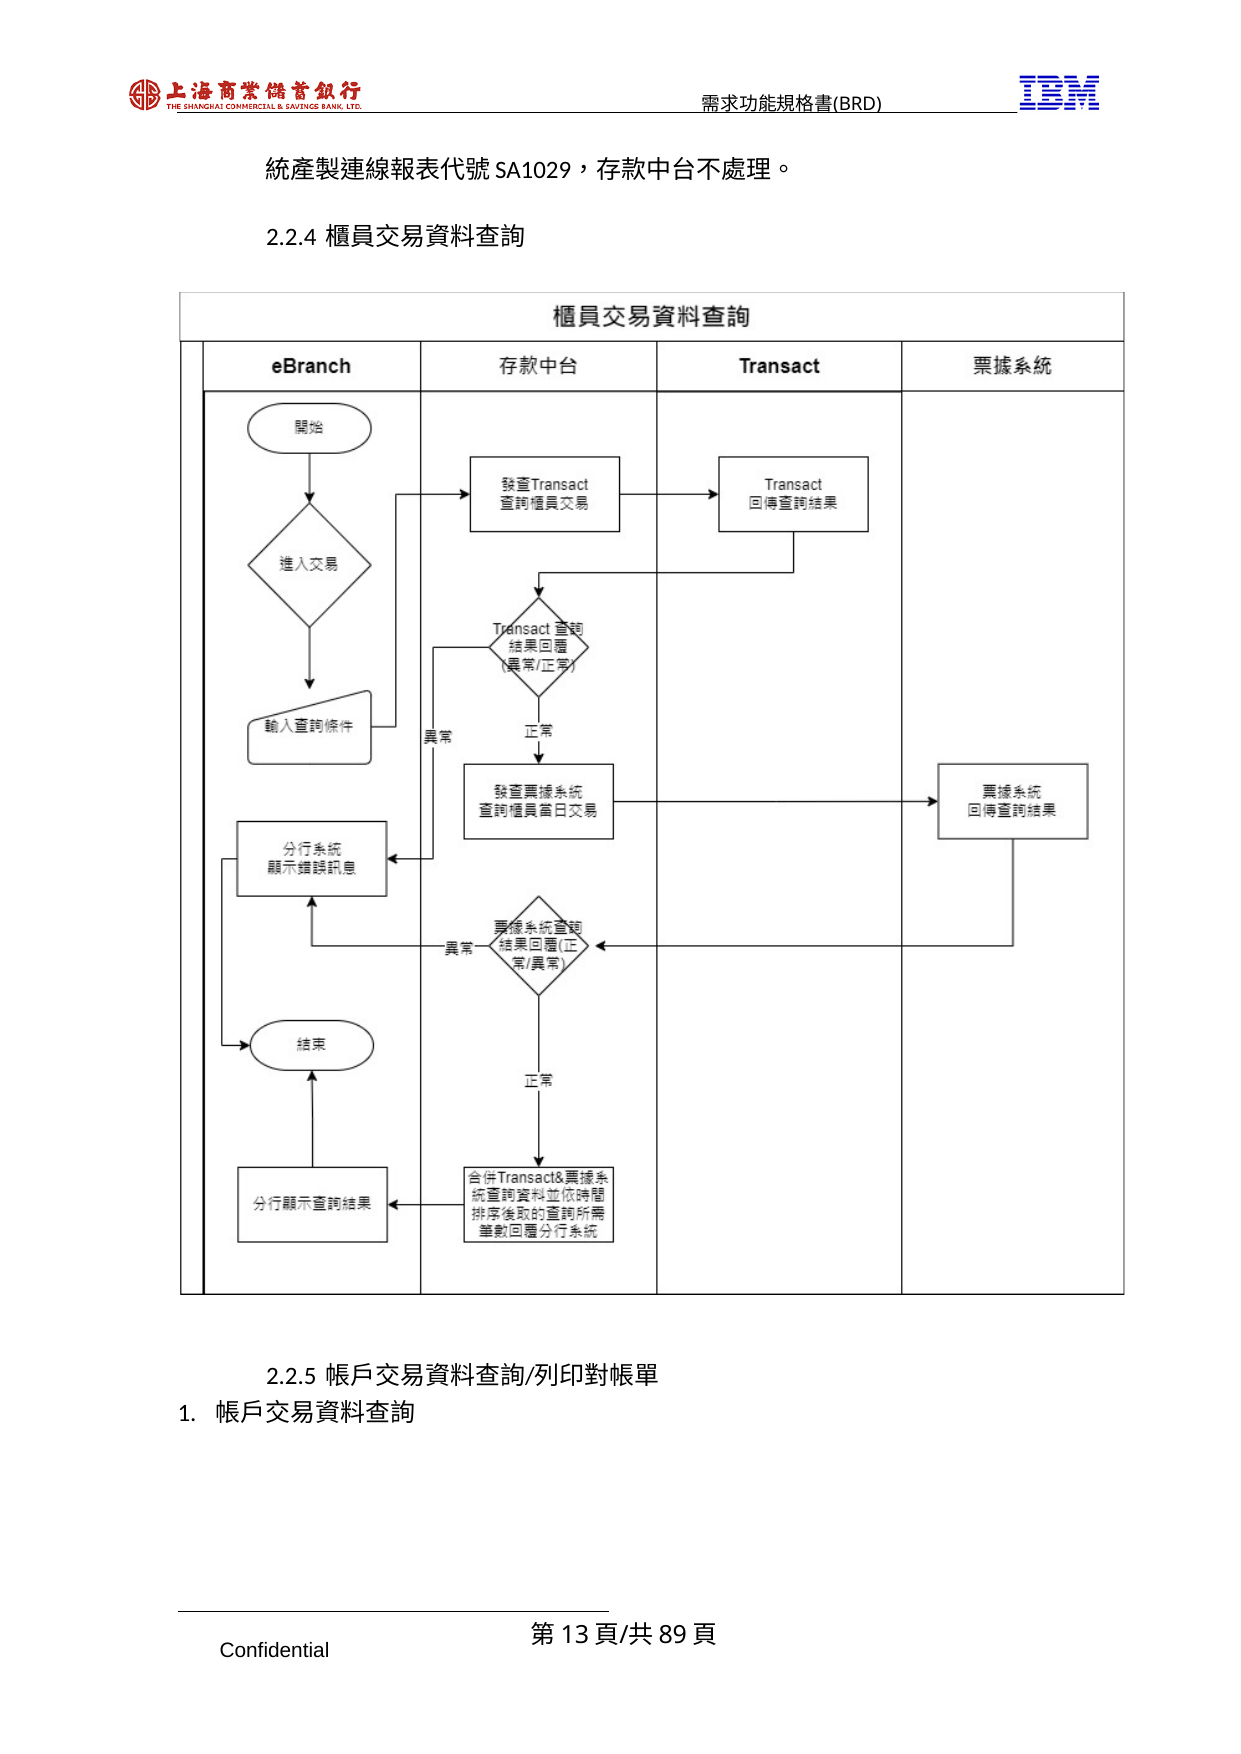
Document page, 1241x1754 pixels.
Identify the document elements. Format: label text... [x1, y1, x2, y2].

list 櫃員交易資料查詢 [266, 217, 1107, 253]
picture [122, 77, 369, 113]
picture [179, 292, 1125, 1295]
list 帳戶交易資料查詢 [177, 1392, 1107, 1428]
list 帳戶交易資料查詢/列印對帳單 [266, 1356, 1107, 1392]
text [265, 150, 1107, 186]
